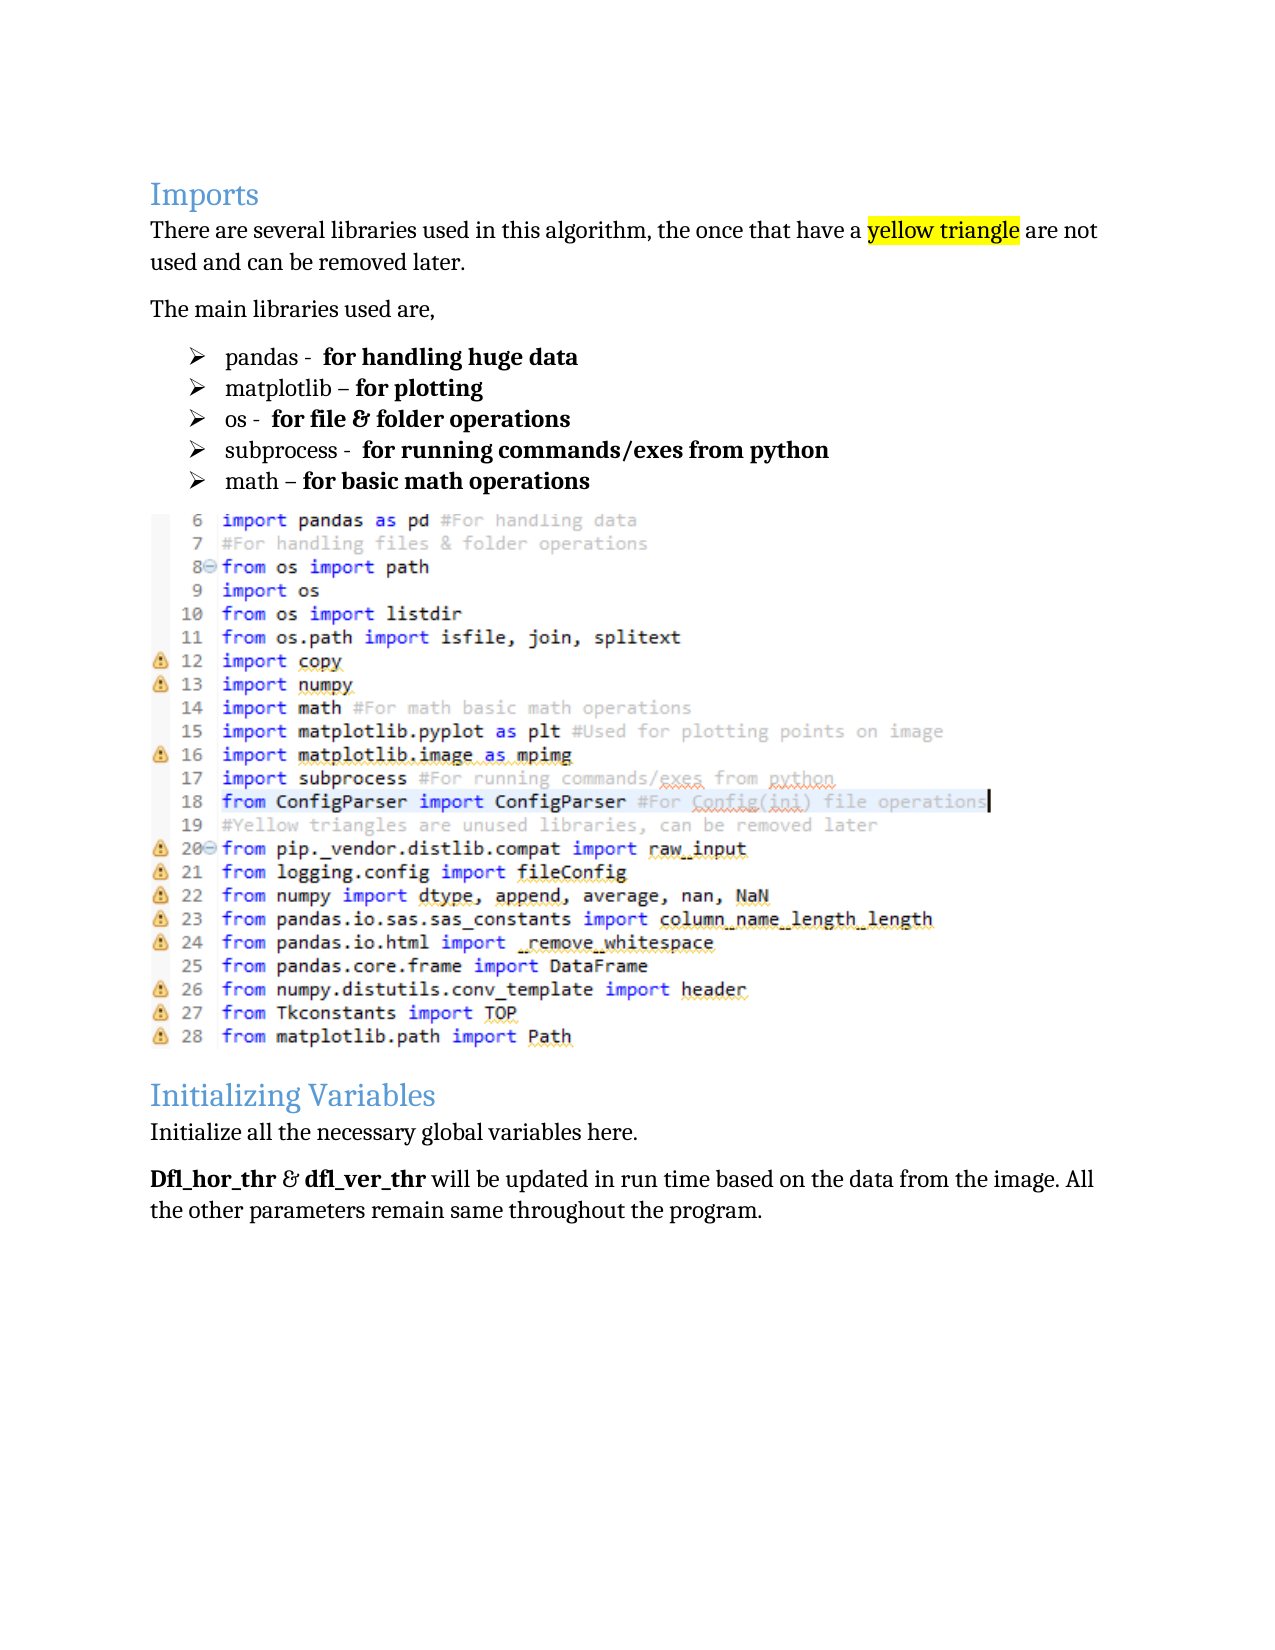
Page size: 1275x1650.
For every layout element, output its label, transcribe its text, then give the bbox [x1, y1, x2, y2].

list pandas - for handling huge data [187, 343, 1125, 372]
list math – for basic math operations [187, 467, 1125, 496]
picture [150, 514, 991, 1049]
subtitle Initializing Variables [150, 1076, 1125, 1115]
text The main libraries used are, [150, 295, 1125, 324]
list os - for file & folder operations [187, 405, 1125, 434]
text There are several libraries used in this algorithm, the once that have a yellow triangle are not used and can be removed later. [150, 216, 1125, 276]
text Dfl_hor_thr & dfl_ver_thr will be updated in run time based on the data from the image. All the other parameters remain same throughout the program. [150, 1165, 1125, 1225]
list matplotlib – for plotting [187, 374, 1125, 403]
list subprocess - for running commands/exes from python [187, 436, 1125, 465]
subtitle Imports [150, 175, 1125, 213]
text Initialize all the necessary global variables here. [150, 1118, 1125, 1146]
